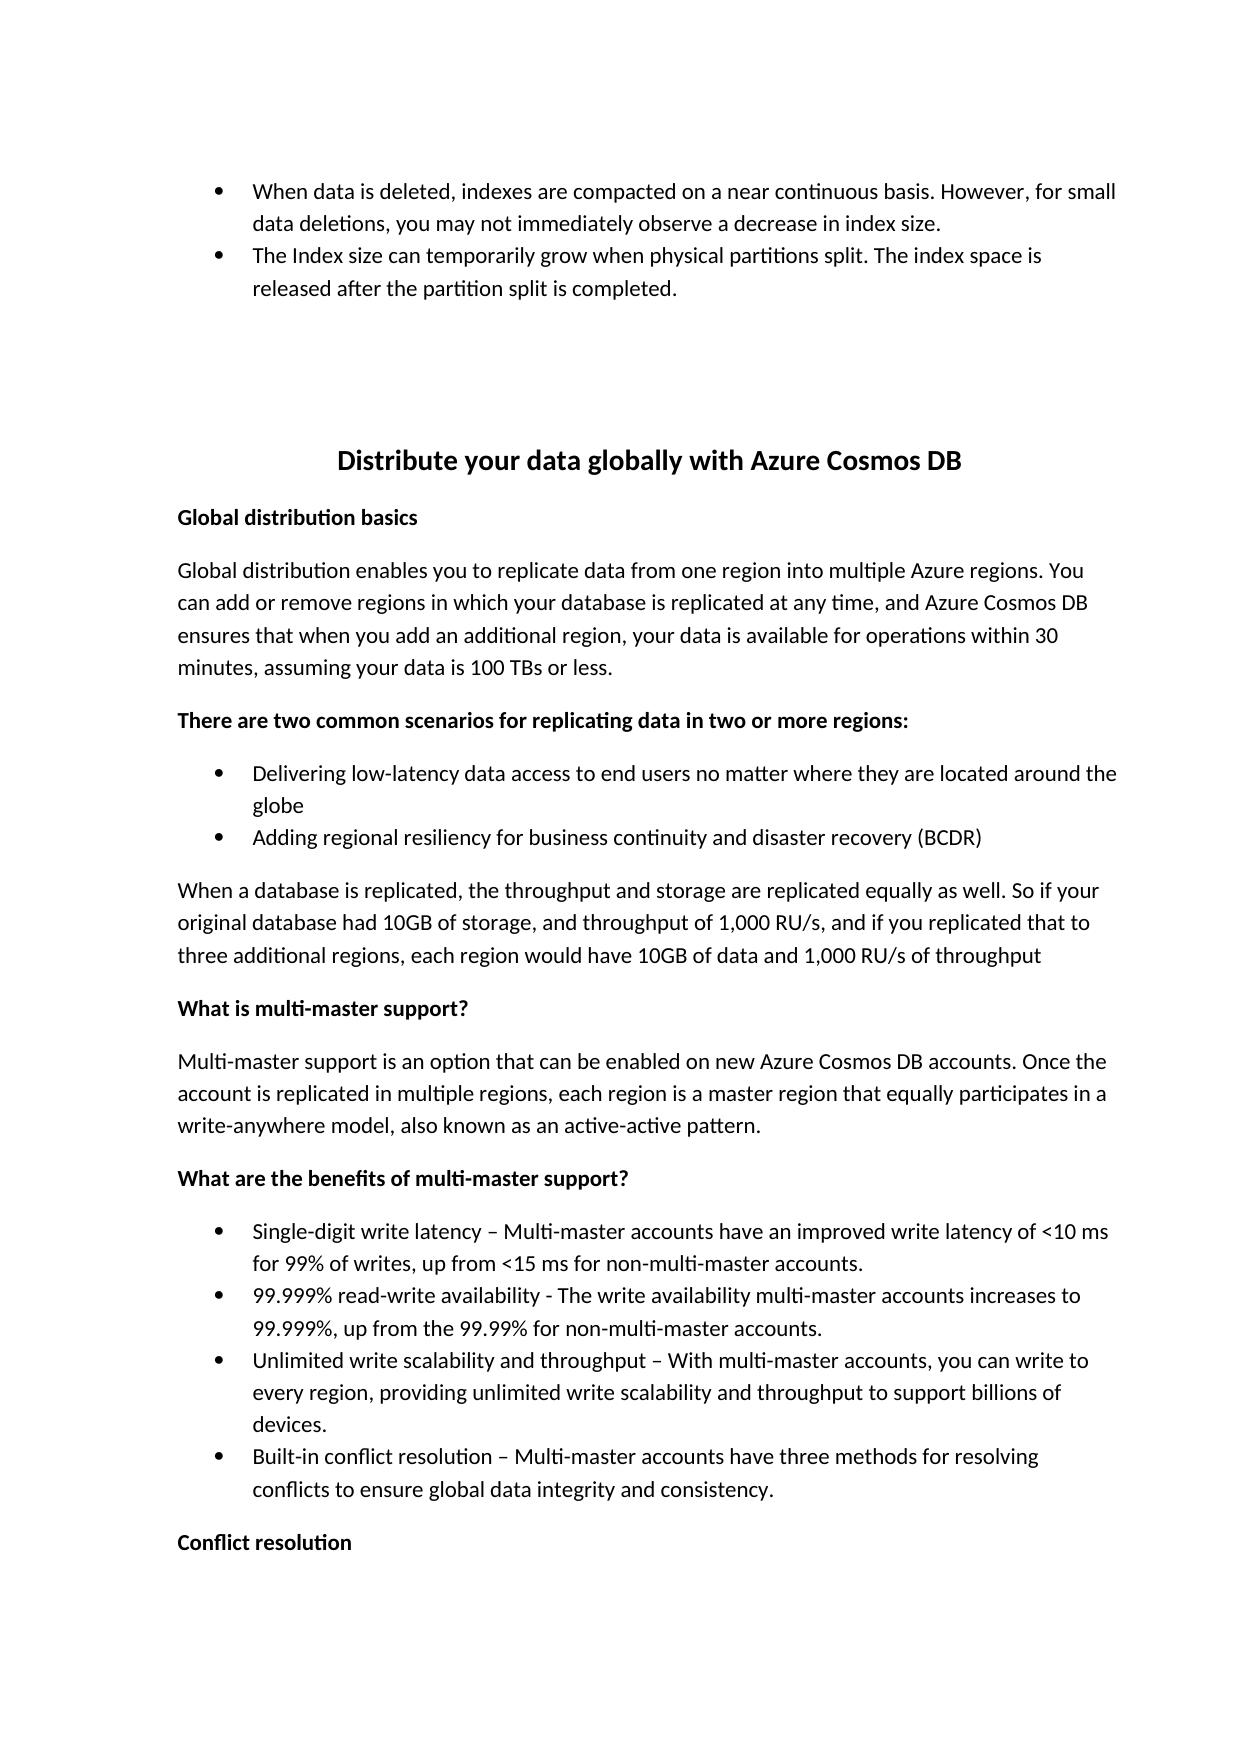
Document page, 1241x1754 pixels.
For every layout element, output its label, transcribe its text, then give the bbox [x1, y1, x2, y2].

text Conflict resolution [177, 1528, 1122, 1556]
text What are the benefits of multi-master support? [177, 1164, 1122, 1192]
list 99.999% read-write availability - The write availability multi-master accounts increases to 99.999%, up from the 99.99% for non-multi-master accounts. [215, 1282, 1122, 1342]
list The Index size can temporarily grow when physical partitions split. The index space is released after the partition split is completed. [215, 242, 1122, 302]
text Global distribution enables you to replicate data from one region into multiple Azure regions. You can add or remove regions in which your database is replicated at any time, and Azure Cosmos DB ensures that when you add an additional region, your data is available for operations within 30 minutes, assuming your data is 100 TBs or less. [177, 556, 1122, 681]
text When a database is replicated, the throughput and storage are replicated equally as well. So if your original database had 10GB of storage, and throughput of 1,000 RU/s, and if you replicated that to three additional regions, each region would have 10GB of data and 1,000 RU/s of throughput [177, 876, 1122, 969]
text There are two common scenarios for replicating data in two or more regions: [177, 706, 1122, 734]
list Built-in conflict resolution – Multi-master accounts have three methods for resolving conflicts to ensure global data integrity and consistency. [215, 1442, 1122, 1503]
list Delivering low-latency data access to end users no matter where they are located around the globe [215, 759, 1122, 819]
text What is multi-master support? [177, 994, 1122, 1022]
list Single-digit write latency – Multi-master accounts have an improved write latency of <10 ms for 99% of writes, up from <15 ms for non-multi-master accounts. [215, 1217, 1122, 1277]
text Multi-master support is an option that can be enabled on new Azure Cosmos DB accounts. Once the account is replicated in multiple regions, each region is a master region that equally participates in a write-anywhere model, also known as an active-active pattern. [177, 1047, 1122, 1139]
list When data is deleted, indexes are compacted on a near continuous basis. However, for small data deletions, you may not immediately observe a decrease in index size. [215, 177, 1122, 237]
list Adding regional resiliency for business continuity and disaster recovery (BCDR) [215, 823, 1122, 851]
list Unlimited write scalability and throughput – With multi-master accounts, you can write to every region, providing unlimited write scalability and throughput to support billions of devices. [215, 1346, 1122, 1438]
text Global distribution basics [177, 503, 1122, 531]
text Distribute your data globally with Azure Cosmos DB [177, 442, 1122, 477]
